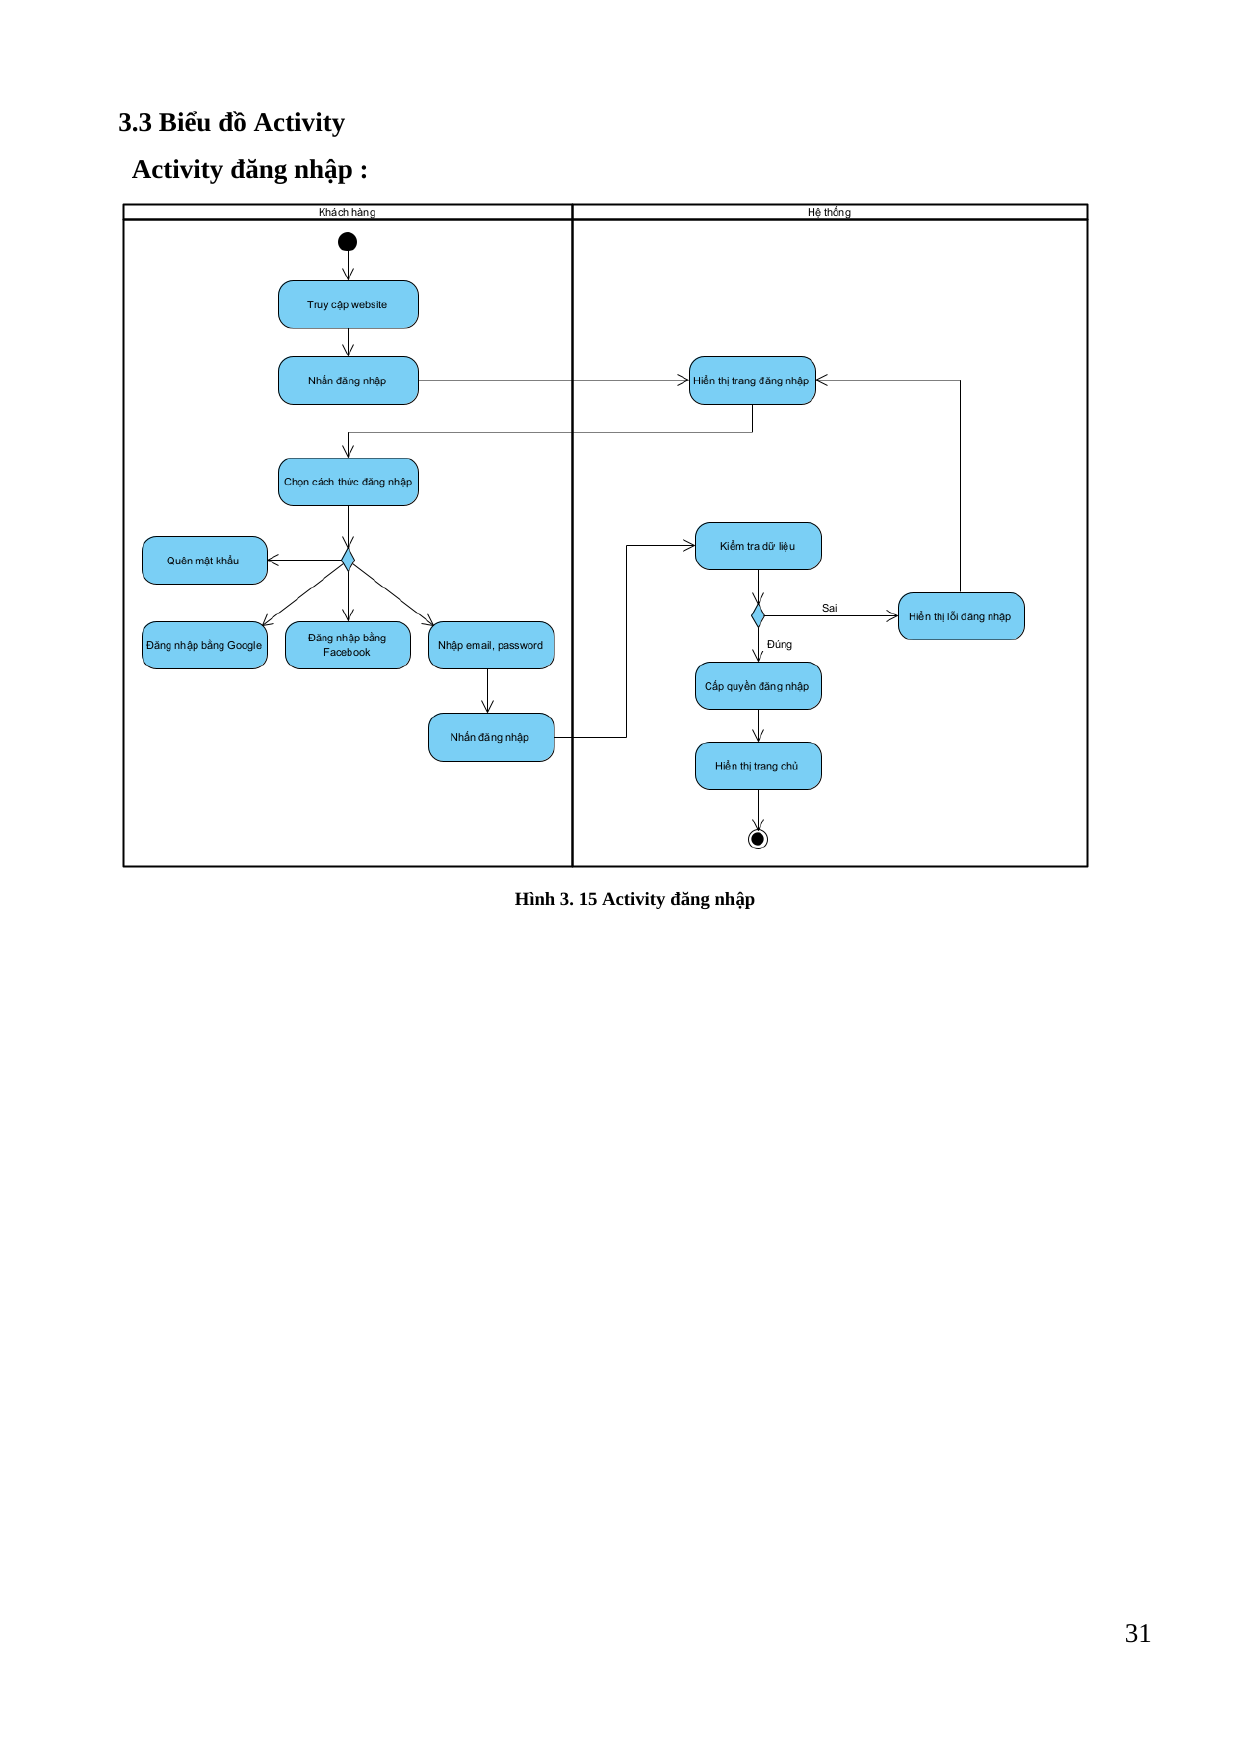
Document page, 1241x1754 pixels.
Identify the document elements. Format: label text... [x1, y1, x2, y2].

picture [118, 199, 1094, 873]
text 3.3 Biểu đồ Activity [118, 106, 1152, 137]
text Hình 3. 15 Activity đăng nhập [118, 888, 1152, 909]
text Activity đăng nhập : [118, 153, 1152, 184]
